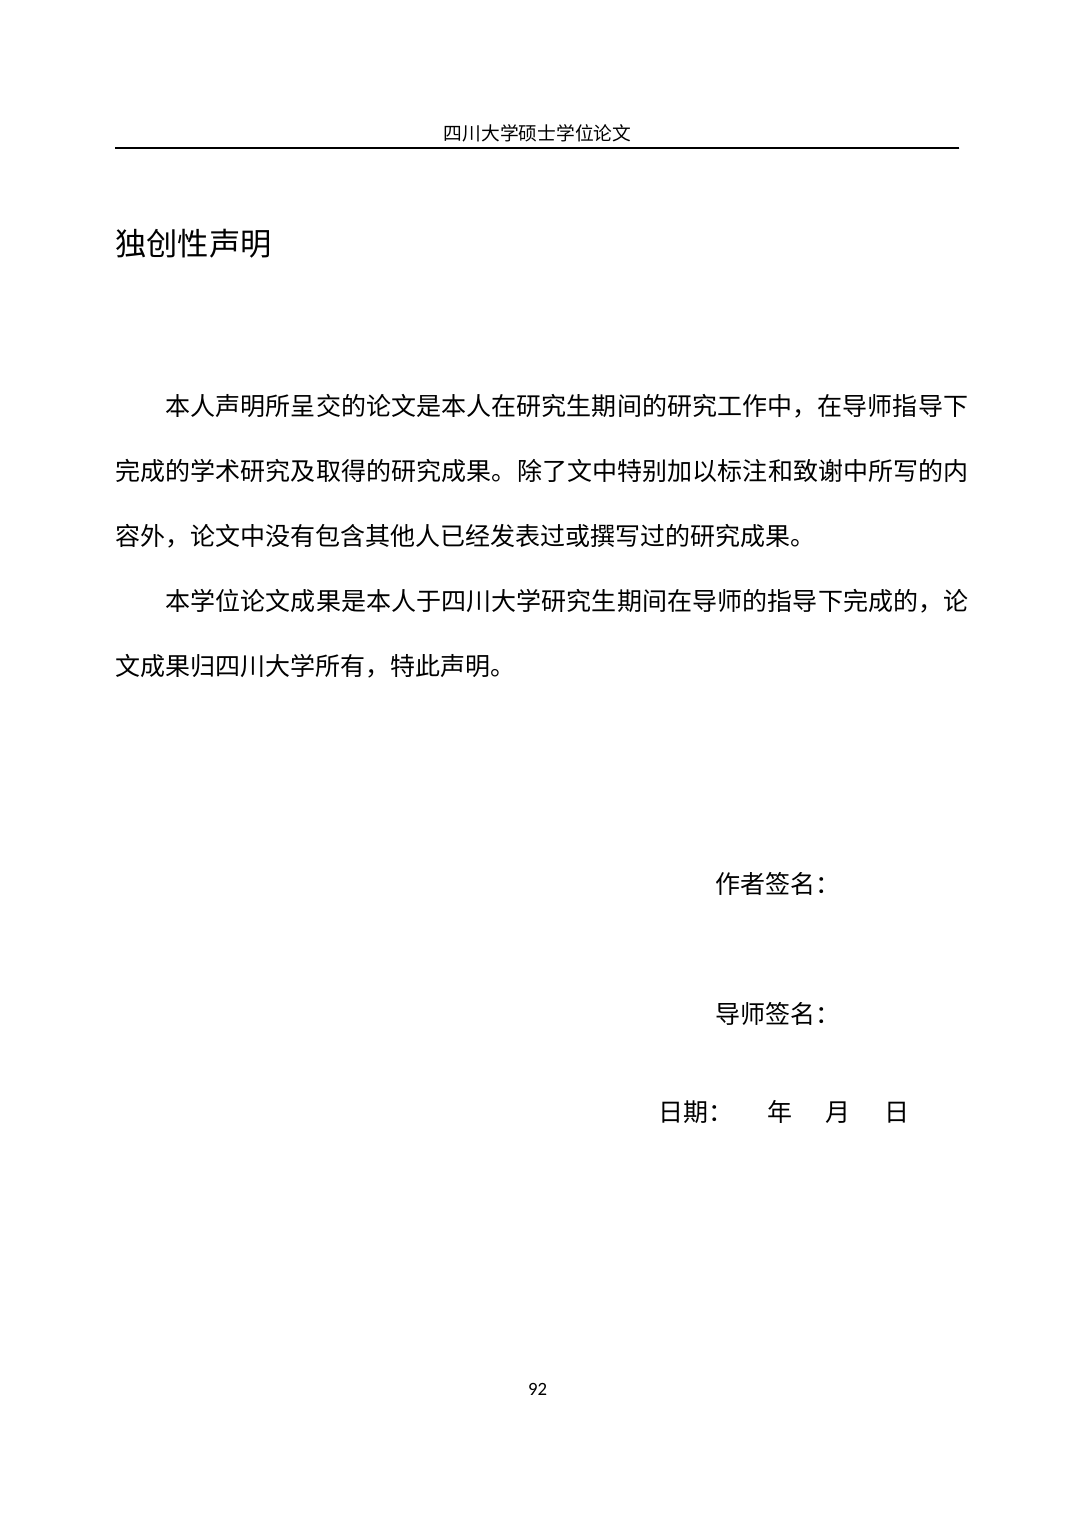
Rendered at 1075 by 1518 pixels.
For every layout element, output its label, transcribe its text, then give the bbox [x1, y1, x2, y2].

text 日期： 年 月 日 [115, 1078, 909, 1143]
text 导师签名： [115, 980, 959, 1045]
text 本学位论文成果是本人于四川大学研究生期间在导师的指导下完成的，论文成果归四川大学所有，特此声明。 [115, 567, 971, 697]
text 作者签名： [115, 850, 959, 915]
subtitle 独创性声明 [115, 209, 959, 274]
text 本人声明所呈交的论文是本人在研究生期间的研究工作中，在导师指导下完成的学术研究及取得的研究成果。除了文中特别加以标注和致谢中所写的内容外，论文中没有包含其他人已经发表过或撰写过的研究成果。 [115, 372, 971, 567]
